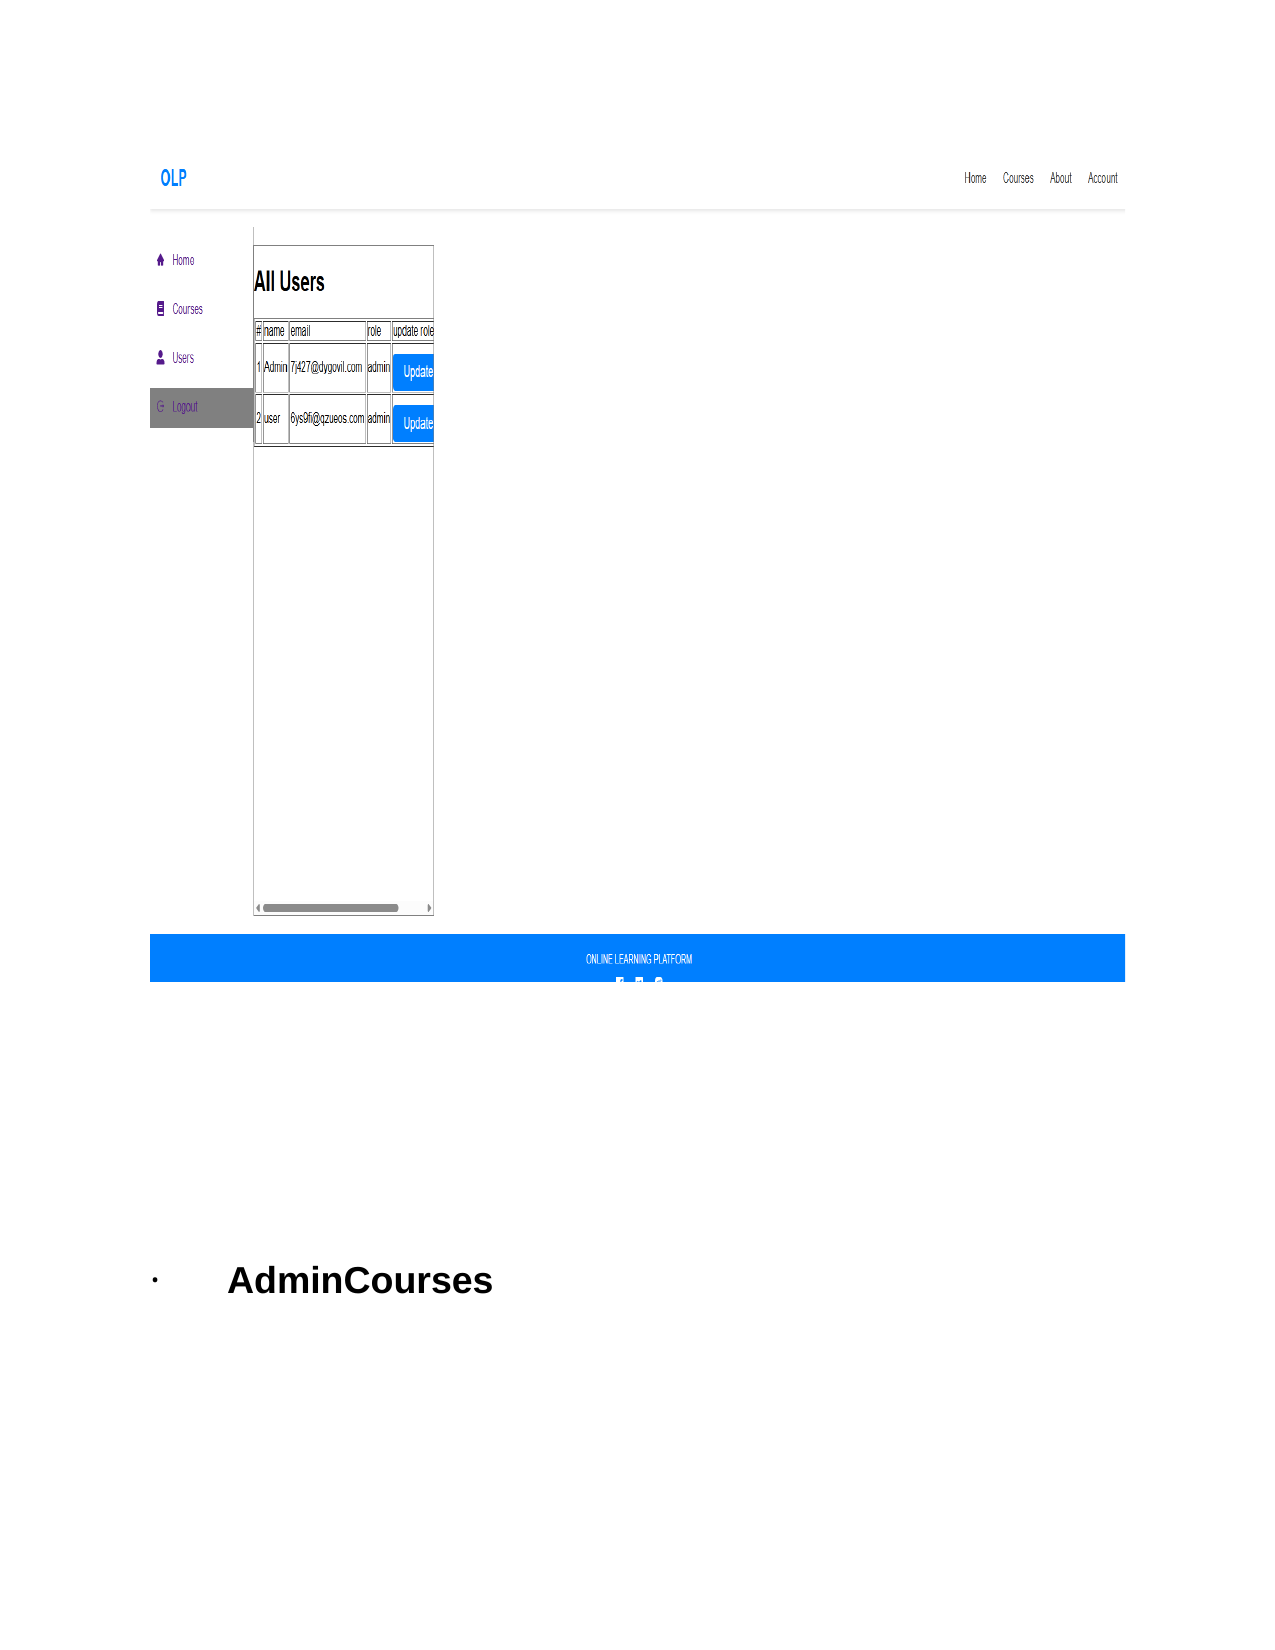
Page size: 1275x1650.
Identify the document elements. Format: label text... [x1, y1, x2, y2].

text · AdminCourses [150, 1254, 1067, 1305]
picture [150, 150, 1125, 982]
